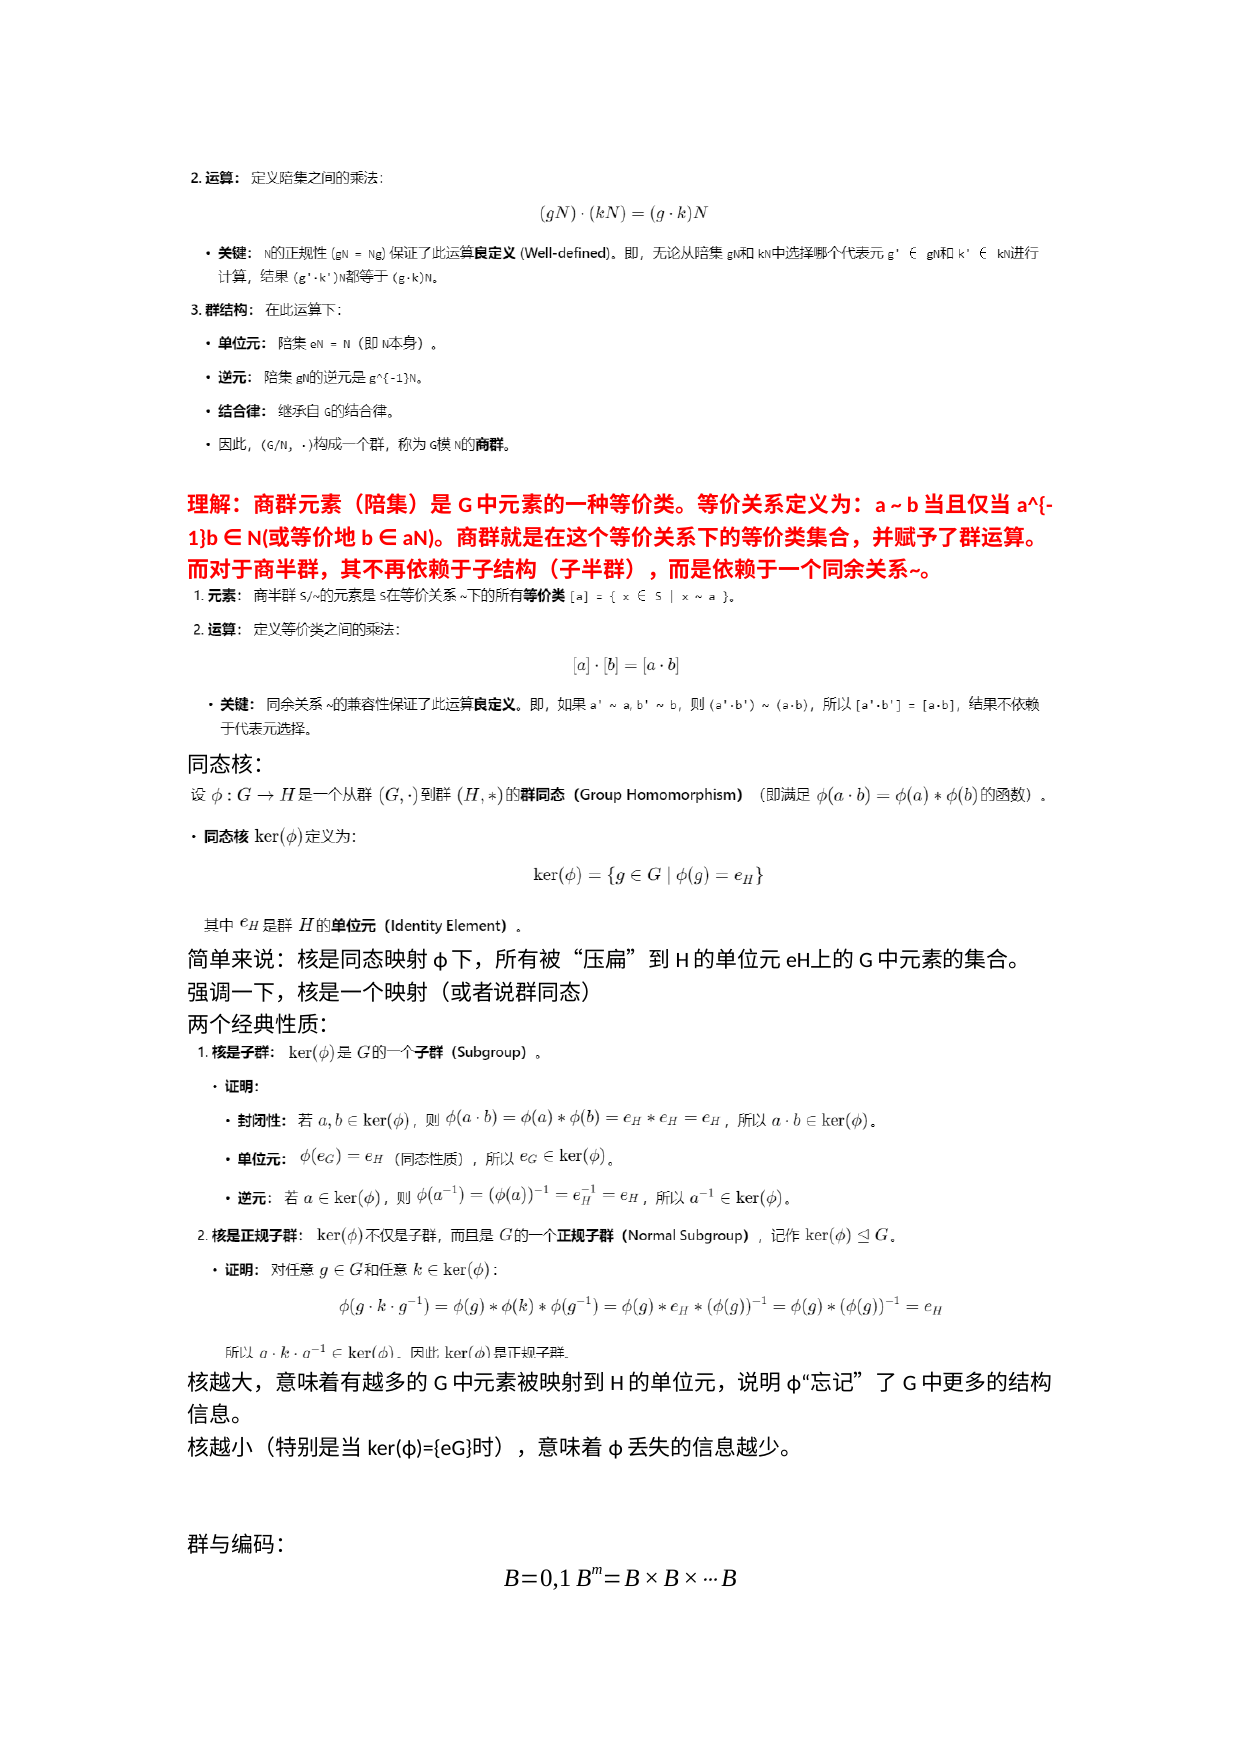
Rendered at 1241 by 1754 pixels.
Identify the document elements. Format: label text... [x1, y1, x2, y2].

picture [187, 779, 1053, 942]
list 群与编码： [187, 1527, 1053, 1559]
list 同态核： [187, 747, 1053, 779]
list 两个经典性质： [187, 1007, 1053, 1039]
picture [187, 1039, 945, 1358]
list 核越小（特别是当 ker(ϕ)={eG​}时），意味着 ϕ丢失的信息越少。 [187, 1429, 1053, 1462]
list 而对于商半群，其不再依赖于子结构（子半群），而是依赖于一个同余关系~。 [187, 552, 1053, 584]
list 核越大，意味着有越多的 G中元素被映射到 H的单位元，说明 ϕ“忘记”了 G中更多的结构信息。 [187, 1364, 1053, 1429]
picture [187, 584, 1052, 746]
list 理解：商群元素（陪集）是 G中元素的一种等价类。等价关系定义为：a ~ b当且仅当 a^{-1}b ∈ N(或等价地 b ∈ aN)。商群就是在这个等价关系下的等价类集合，并赋予了群运算。 [187, 487, 1053, 552]
picture [187, 162, 1053, 455]
list 强调一下，核是一个映射（或者说群同态） [187, 974, 1053, 1007]
list 简单来说：核是同态映射 ϕ下，所有被“压扁”到 H的单位元 eH​上的 G中元素的集合。 [187, 942, 1053, 974]
